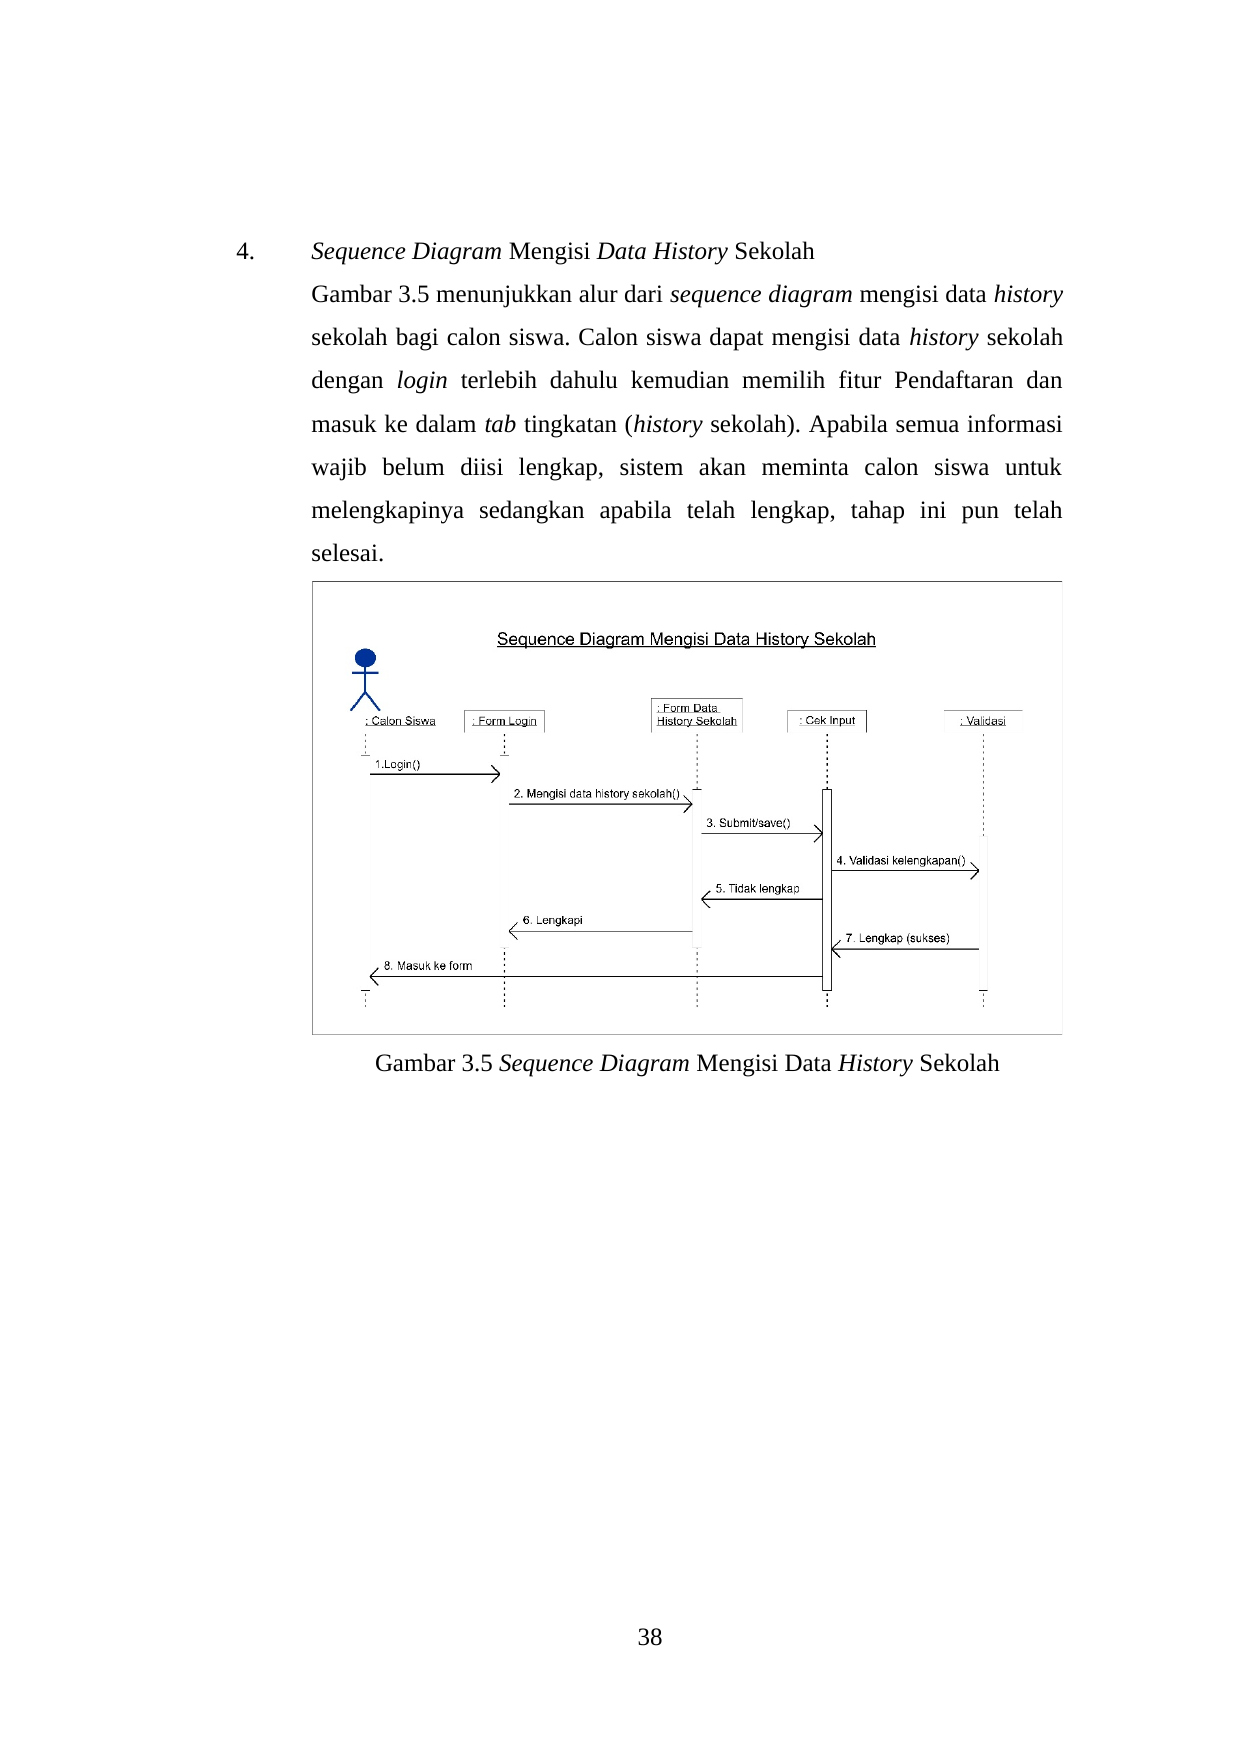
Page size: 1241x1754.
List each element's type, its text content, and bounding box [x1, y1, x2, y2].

list Gambar 3.5 Sequence Diagram Mengisi Data History Sekolah [311, 1048, 1063, 1077]
list Gambar 3.5 menunjukkan alur dari sequence diagram mengisi data history sekolah bagi calon siswa. Calon siswa dapat mengisi data history sekolah dengan login terlebih dahulu kemudian memilih fitur Pendaftaran dan masuk ke dalam tab tingkatan (history sekolah). Apabila semua informasi wajib belum diisi lengkap, sistem akan meminta calon siswa untuk melengkapinya sedangkan apabila telah lengkap, tahap ini pun telah selesai. [311, 279, 1063, 567]
list Sequence Diagram Mengisi Data History Sekolah [236, 236, 1063, 265]
picture [312, 581, 1063, 1035]
